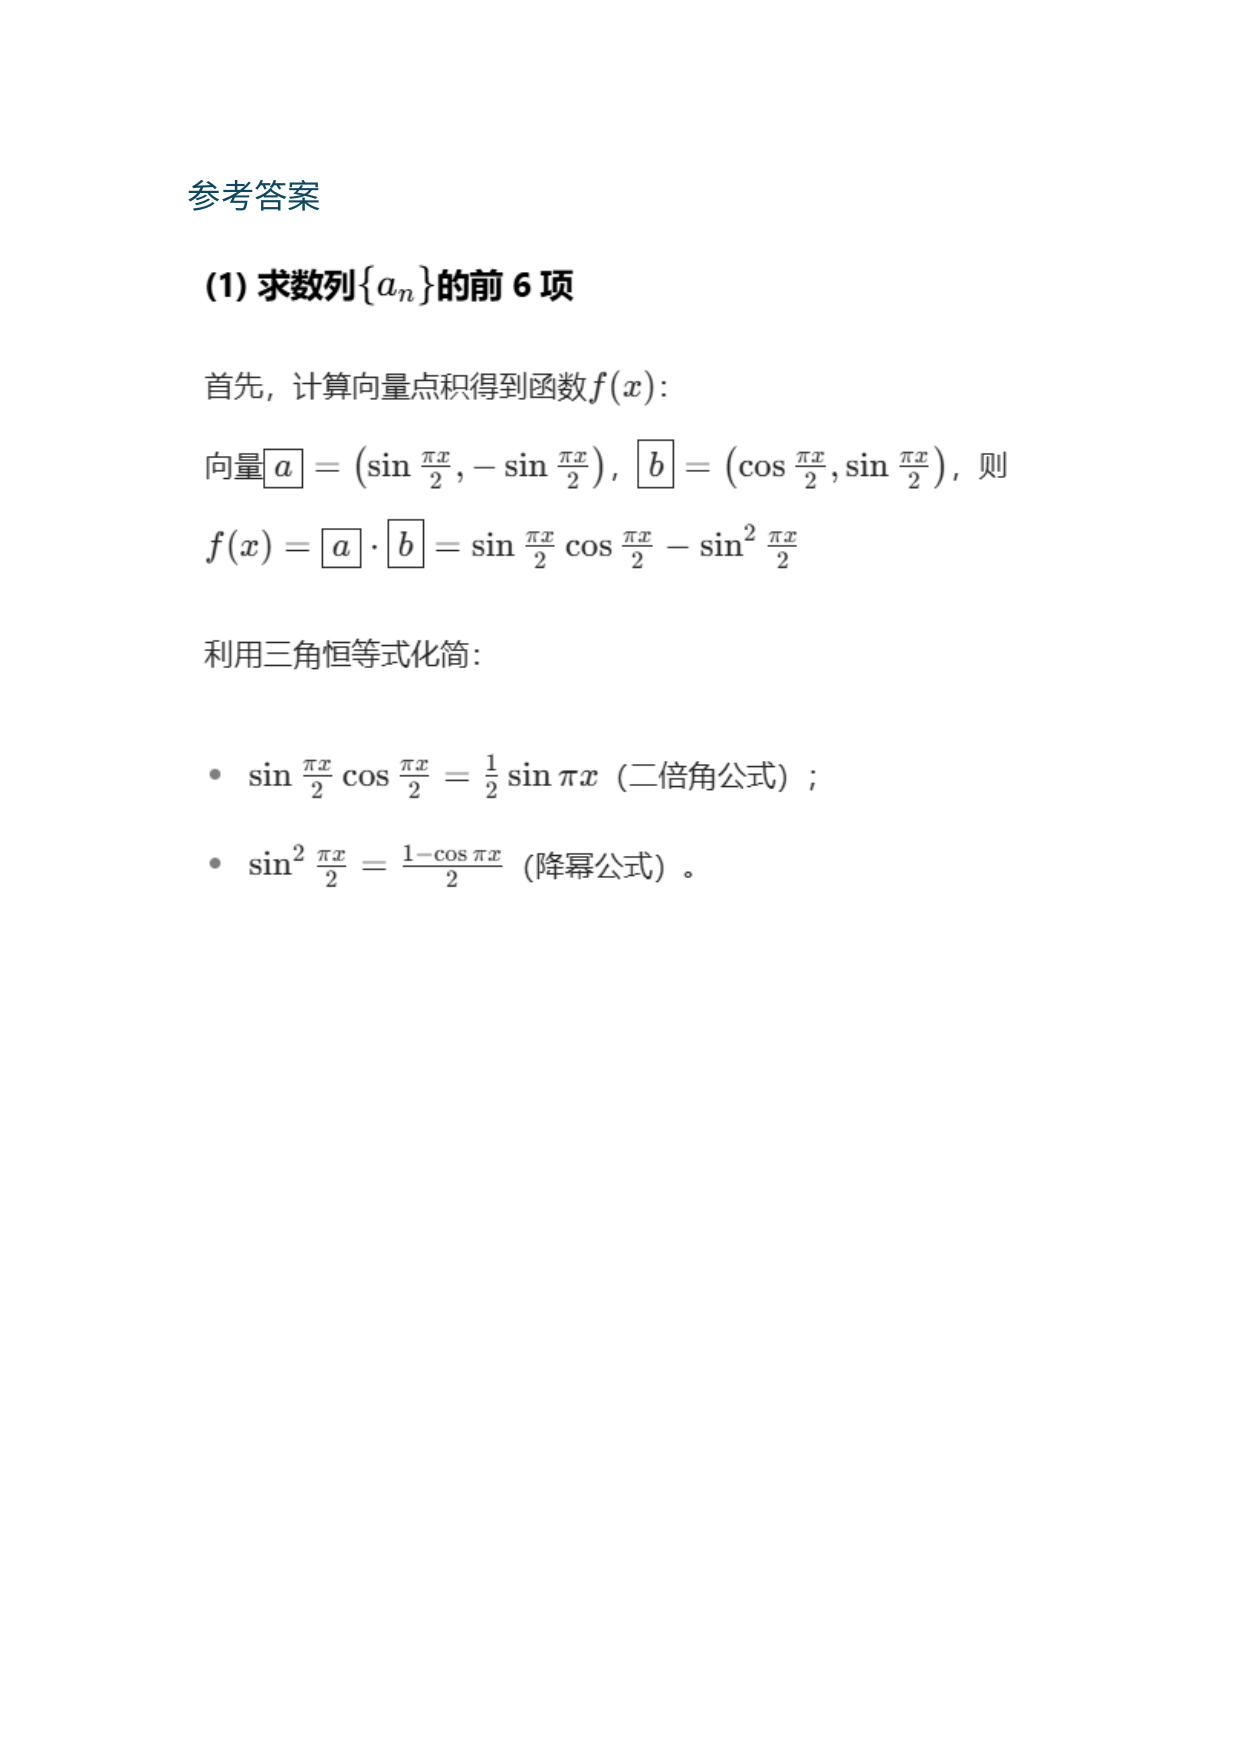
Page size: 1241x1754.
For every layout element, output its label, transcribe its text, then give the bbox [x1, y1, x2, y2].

picture [187, 242, 1053, 927]
subtitle 参考答案 [187, 162, 1053, 227]
